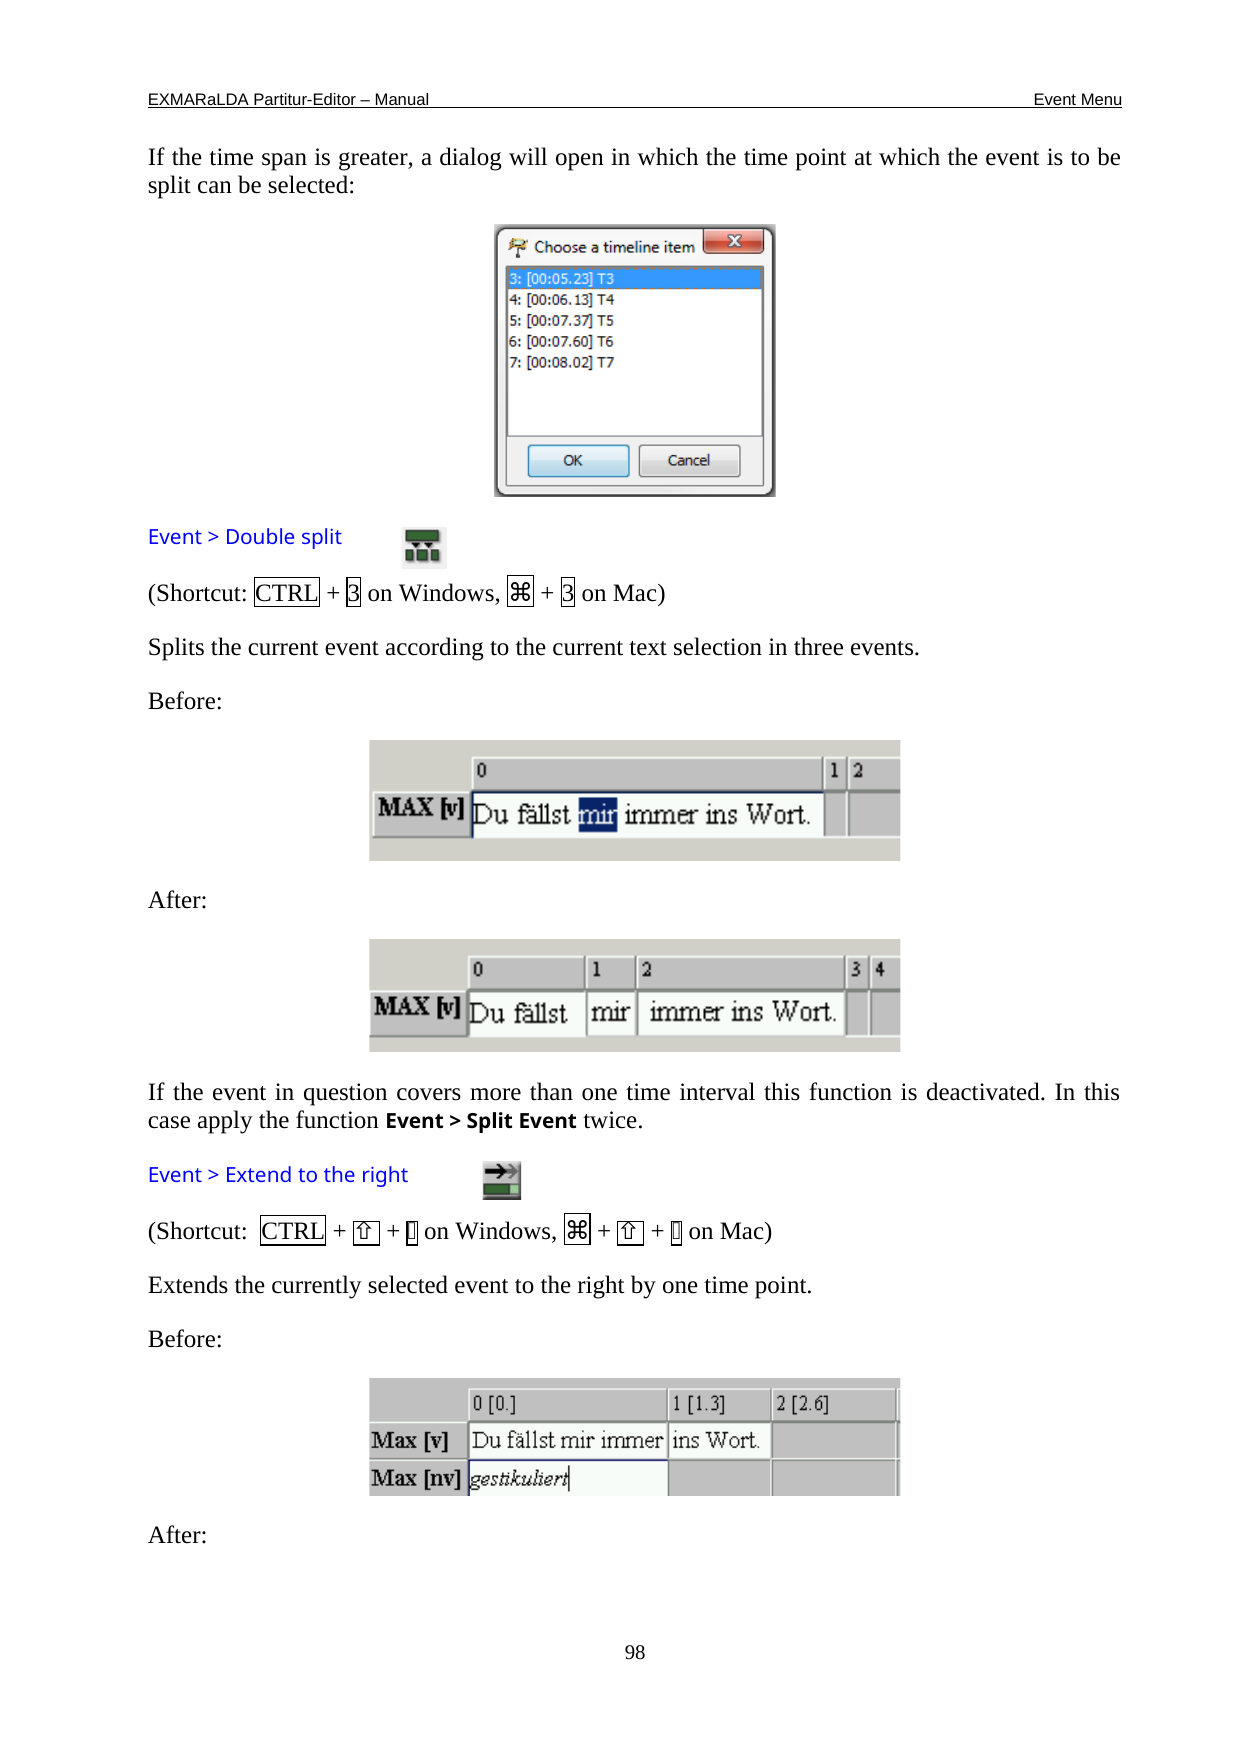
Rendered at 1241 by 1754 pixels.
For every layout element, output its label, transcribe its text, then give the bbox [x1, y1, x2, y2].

text After: [148, 1520, 1122, 1549]
text If the event in question covers more than one time interval this function is deactivated. In this case apply the function Event > Split Event twice. [148, 1077, 1122, 1135]
text Splits the current event according to the current text selection in three events. [148, 632, 1122, 661]
picture [369, 939, 901, 1052]
text (Shortcut: CTRL + 3 on Windows, ⌘ + 3 on Mac) [148, 575, 507, 607]
text Before: [148, 1324, 1122, 1353]
text Before: [148, 686, 1122, 715]
text After: [148, 885, 1122, 914]
text (Shortcut: CTRL + + on Windows, ⌘ + + on Mac) [148, 1213, 564, 1246]
subtitle Event > Extend to the right [148, 1160, 1122, 1188]
text (Shortcut: CTRL + 3 on Windows, ⌘ + 3 on Mac) [534, 575, 1122, 607]
text If the time span is greater, a dialog will open in which the time point at which the event is to be split can be selected: [148, 142, 1122, 199]
picture [369, 1378, 901, 1496]
picture [494, 224, 776, 497]
text (Shortcut: CTRL + + on Windows, ⌘ + + on Mac) [565, 1213, 1122, 1246]
subtitle Event > Double split [148, 522, 1122, 550]
picture [369, 740, 901, 861]
text Extends the currently selected event to the right by one time point. [148, 1271, 1122, 1299]
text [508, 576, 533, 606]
picture [401, 527, 447, 569]
picture [482, 1161, 522, 1200]
